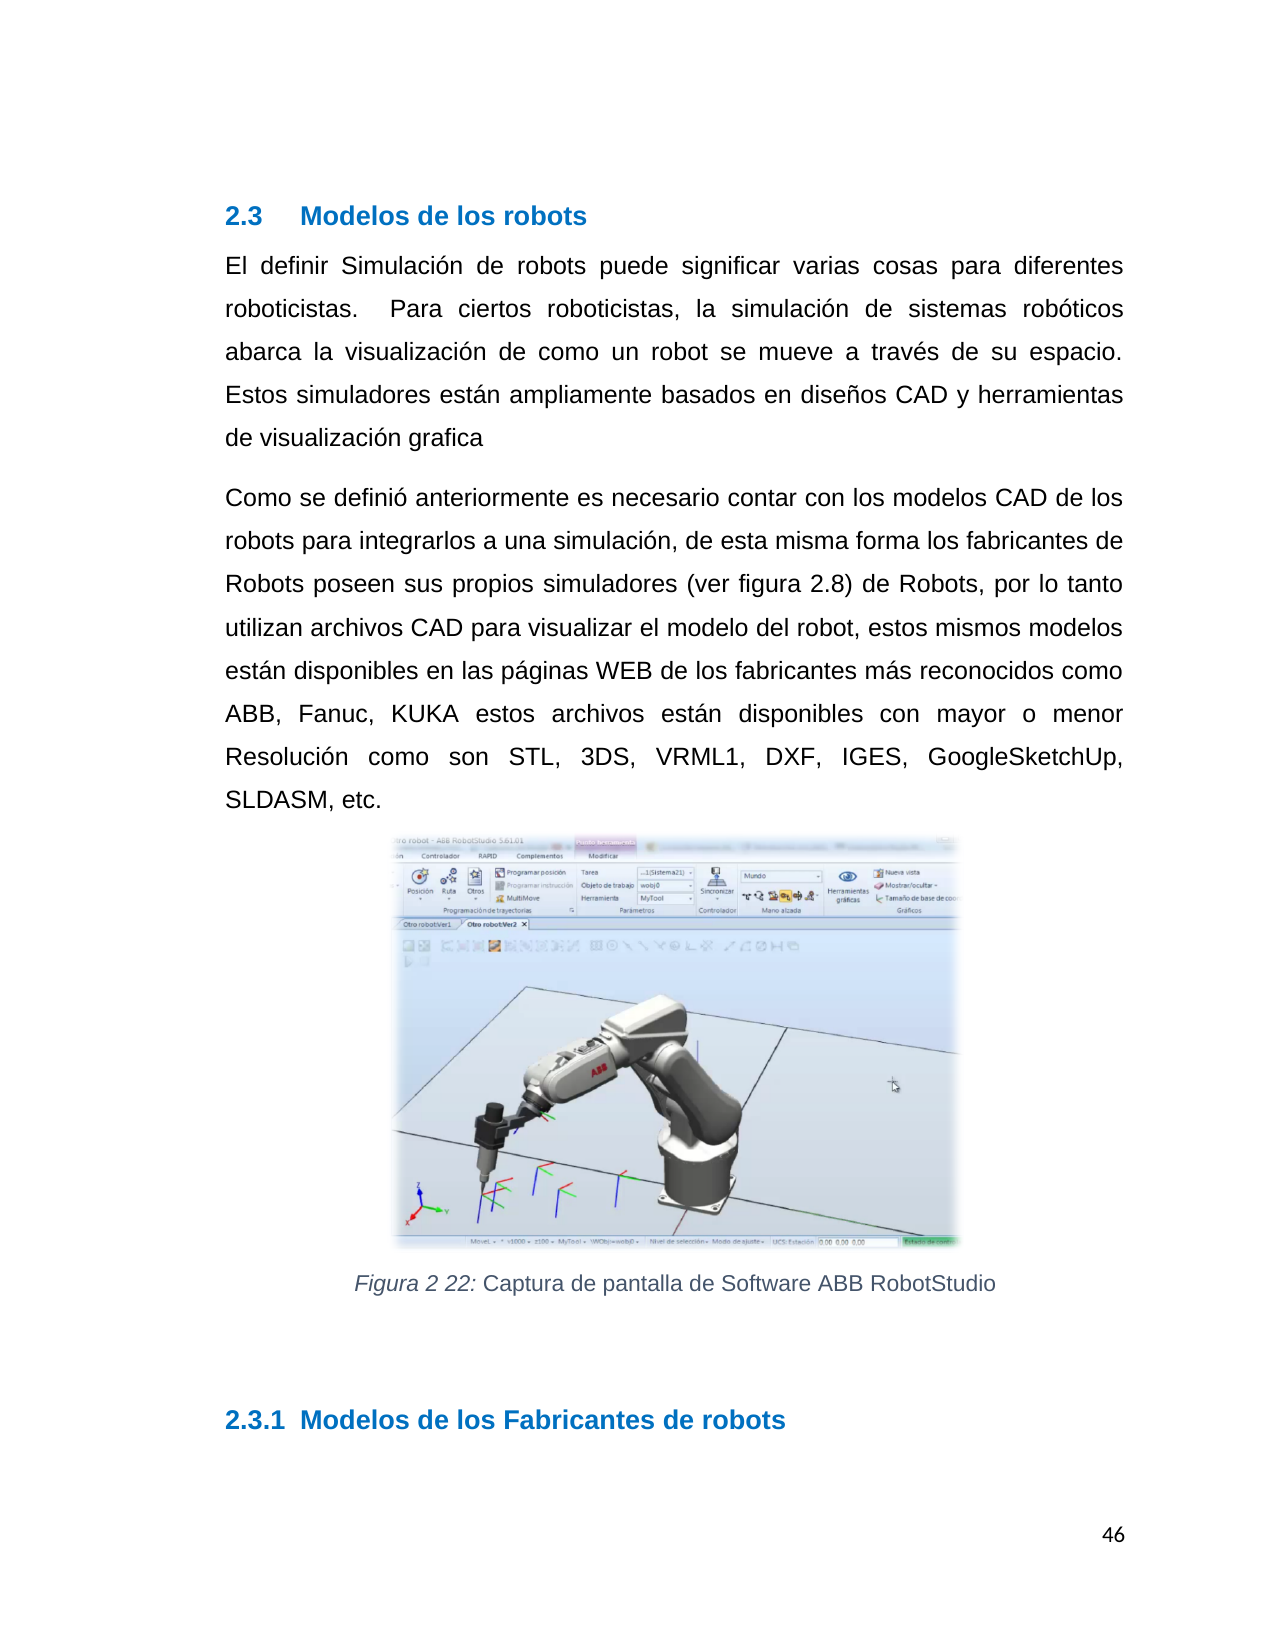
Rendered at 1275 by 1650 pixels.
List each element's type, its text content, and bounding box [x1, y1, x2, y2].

text Figura 2 22: Captura de pantalla de Software ABB RobotStudio [225, 1270, 1125, 1297]
text Como se definió anteriormente es necesario contar con los modelos CAD de los robots para integrarlos a una simulación, de esta misma forma los fabricantes de Robots poseen sus propios simuladores (ver figura 2.8) de Robots, por lo tanto utilizan archivos CAD para visualizar el modelo del robot, estos mismos modelos están disponibles en las páginas WEB de los fabricantes más reconocidos como ABB, Fanuc, KUKA estos archivos están disponibles con mayor o menor Resolución como son STL, 3DS, VRML1, DXF, IGES, GoogleSketchUp, SLDASM, etc. [225, 483, 1125, 814]
picture [403, 847, 949, 1238]
text El definir Simulación de robots puede significar varias cosas para diferentes roboticistas. Para ciertos roboticistas, la simulación de sistemas robóticos abarca la visualización de como un robot se mueve a través de su espacio. Estos simuladores están ampliamente basados en diseños CAD y herramientas de visualización grafica [225, 251, 1125, 452]
list Modelos de los Fabricantes de robots [225, 1404, 1125, 1435]
list Modelos de los robots [225, 200, 1125, 232]
